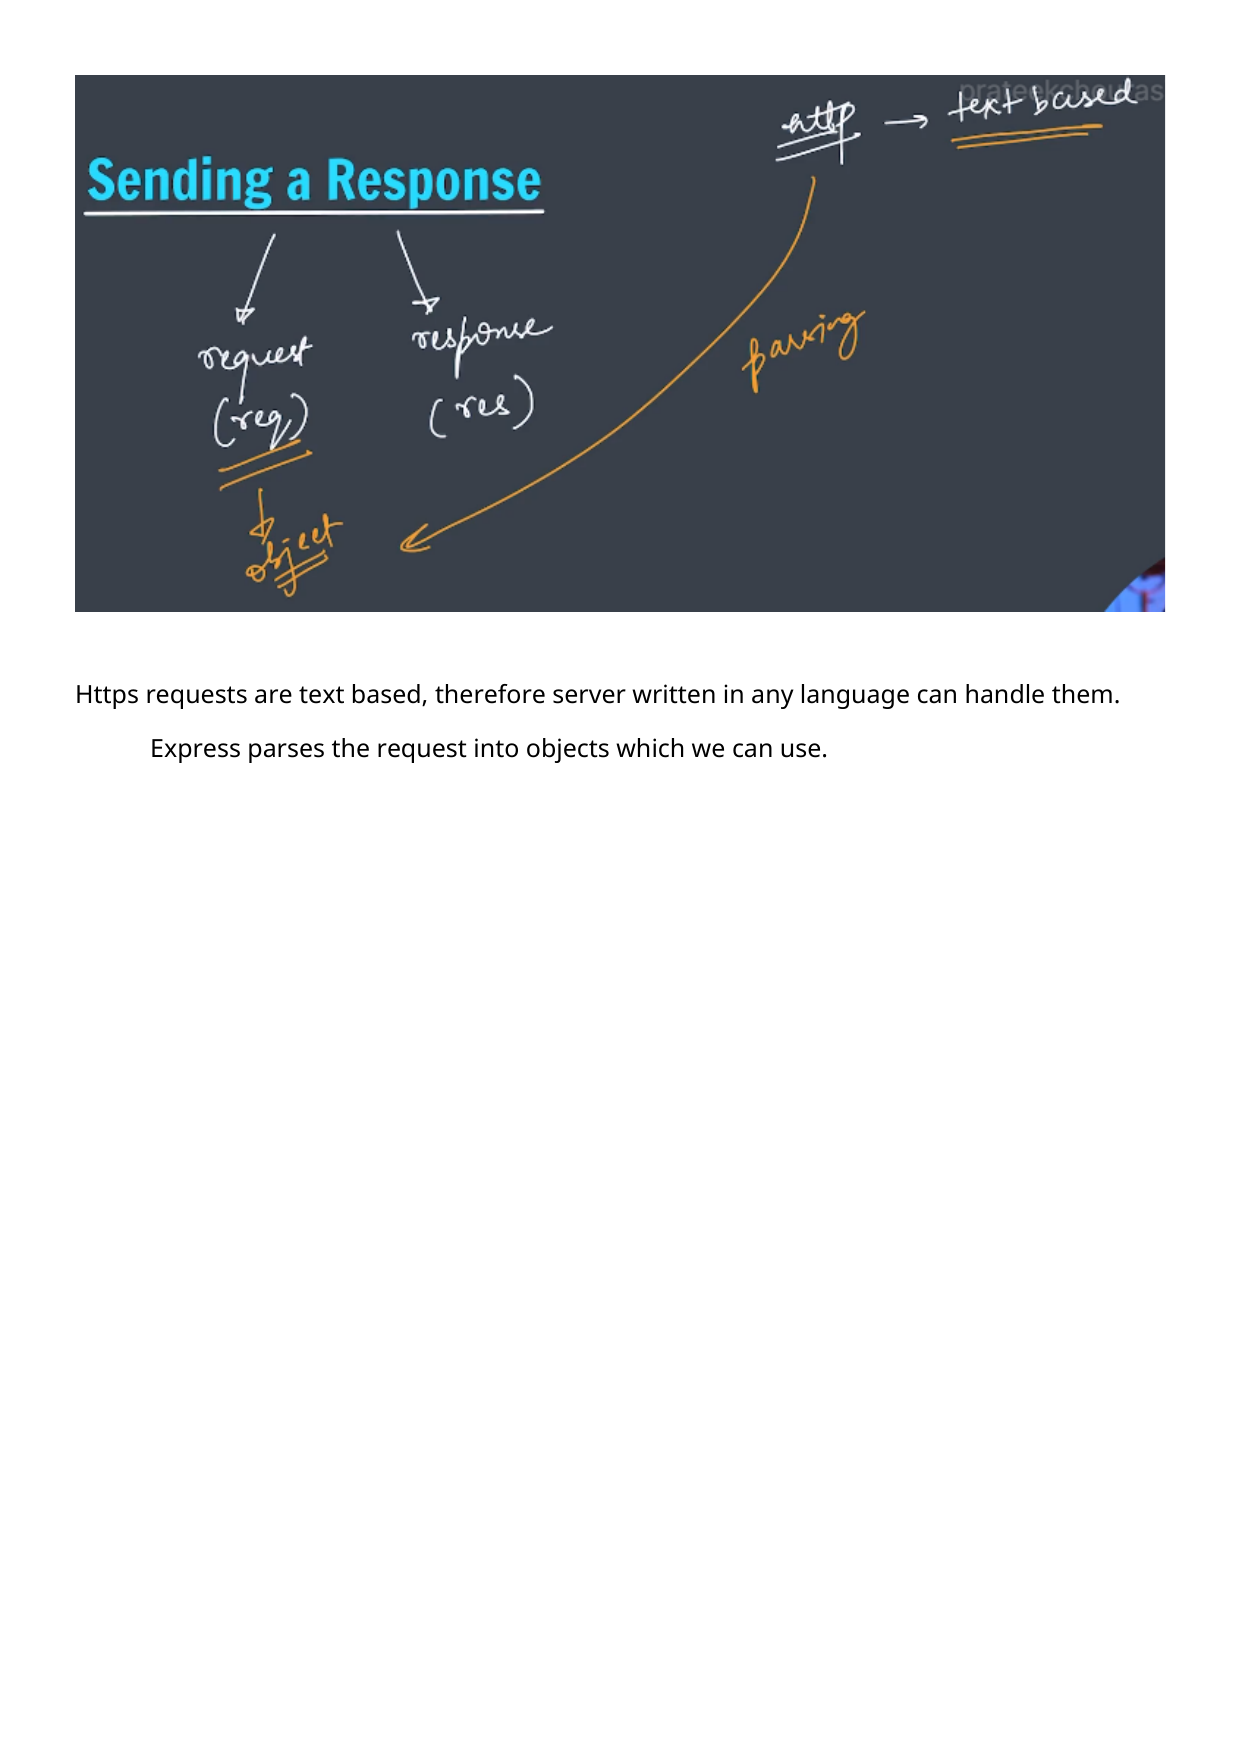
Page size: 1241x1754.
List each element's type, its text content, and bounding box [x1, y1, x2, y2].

picture [75, 75, 1166, 612]
text Https requests are text based, therefore server written in any language can handle them. [75, 677, 1165, 711]
text Express parses the request into objects which we can use. [75, 731, 1165, 764]
